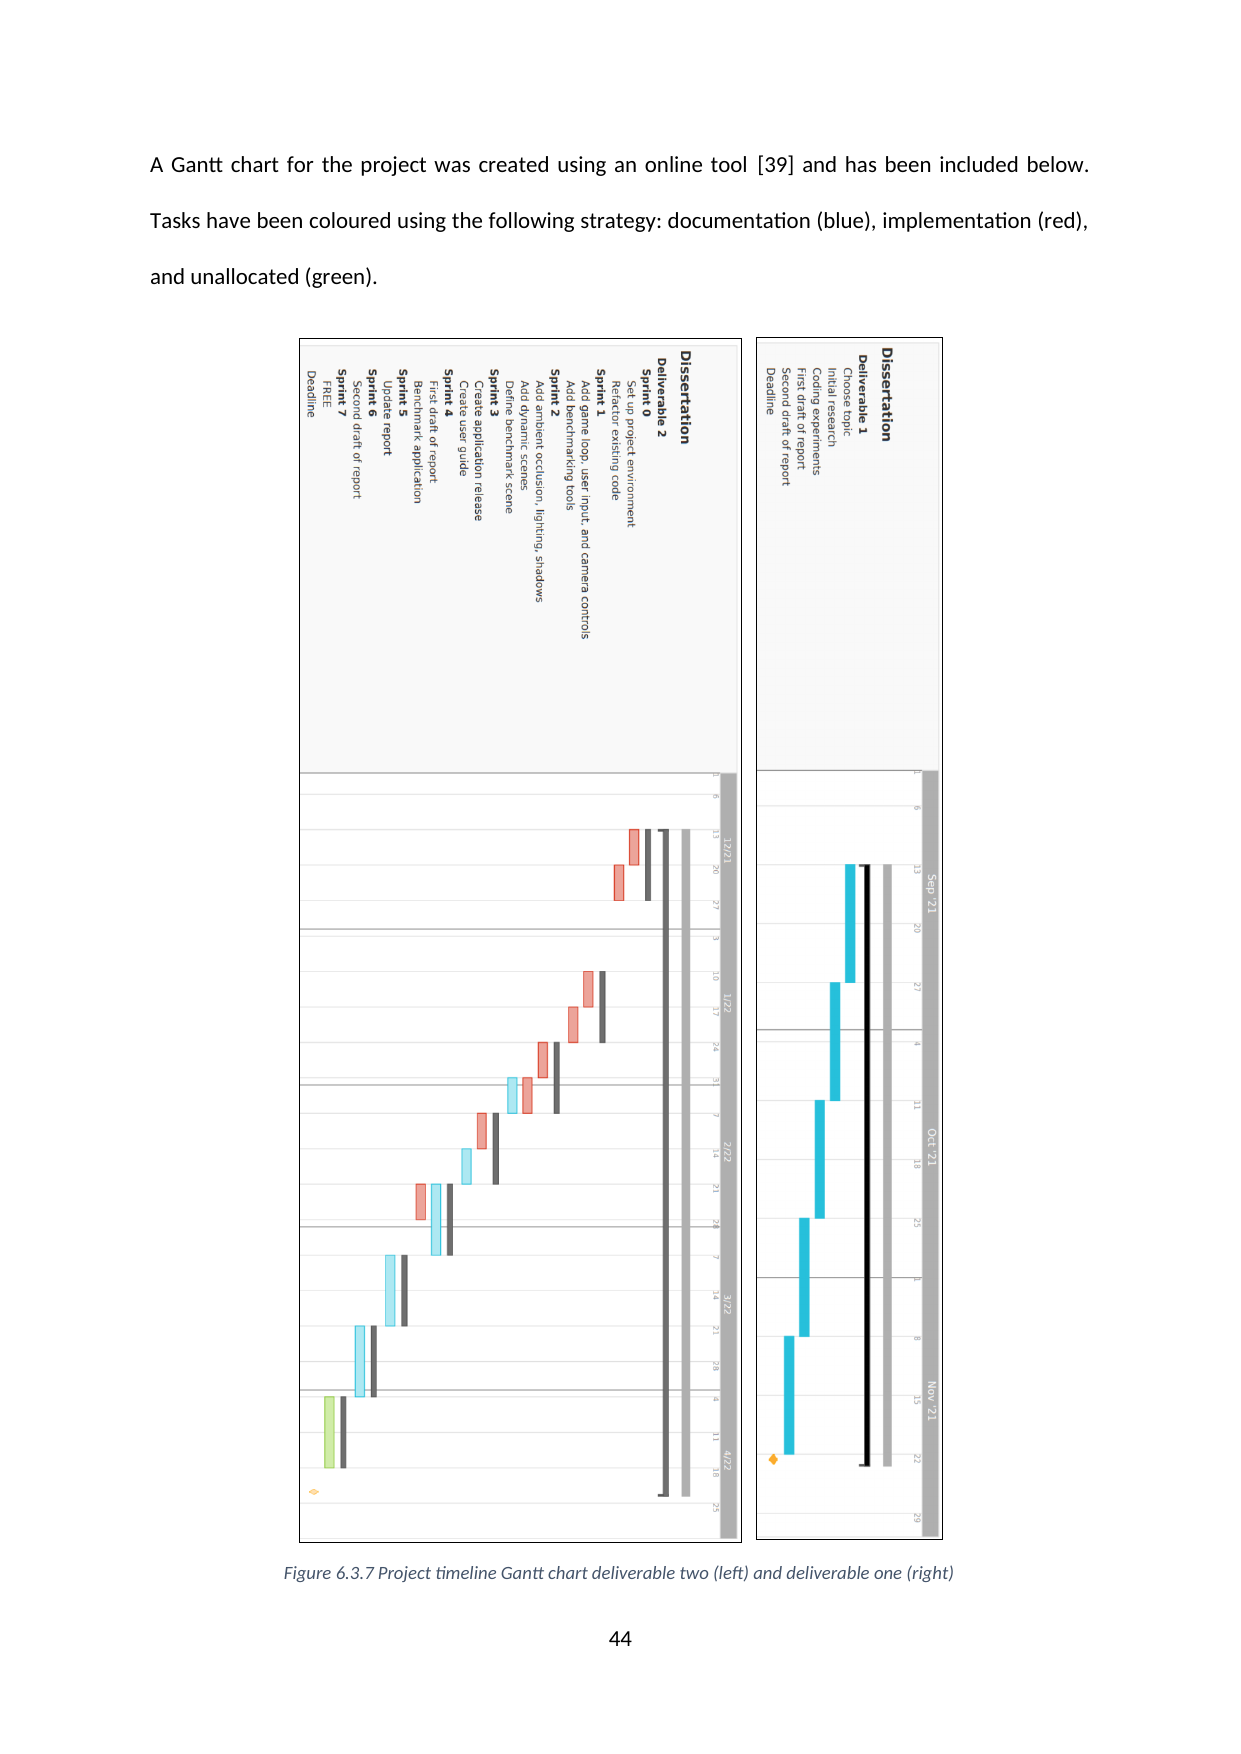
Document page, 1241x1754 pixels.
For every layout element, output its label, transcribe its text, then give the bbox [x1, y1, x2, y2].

picture [300, 340, 741, 1542]
text A Gantt chart for the project was created using an online tool and has been included below. Tasks have been coloured using the following strategy: documentation (blue), implementation (red), and unallocated (green). [150, 150, 1090, 290]
picture [757, 339, 942, 1539]
